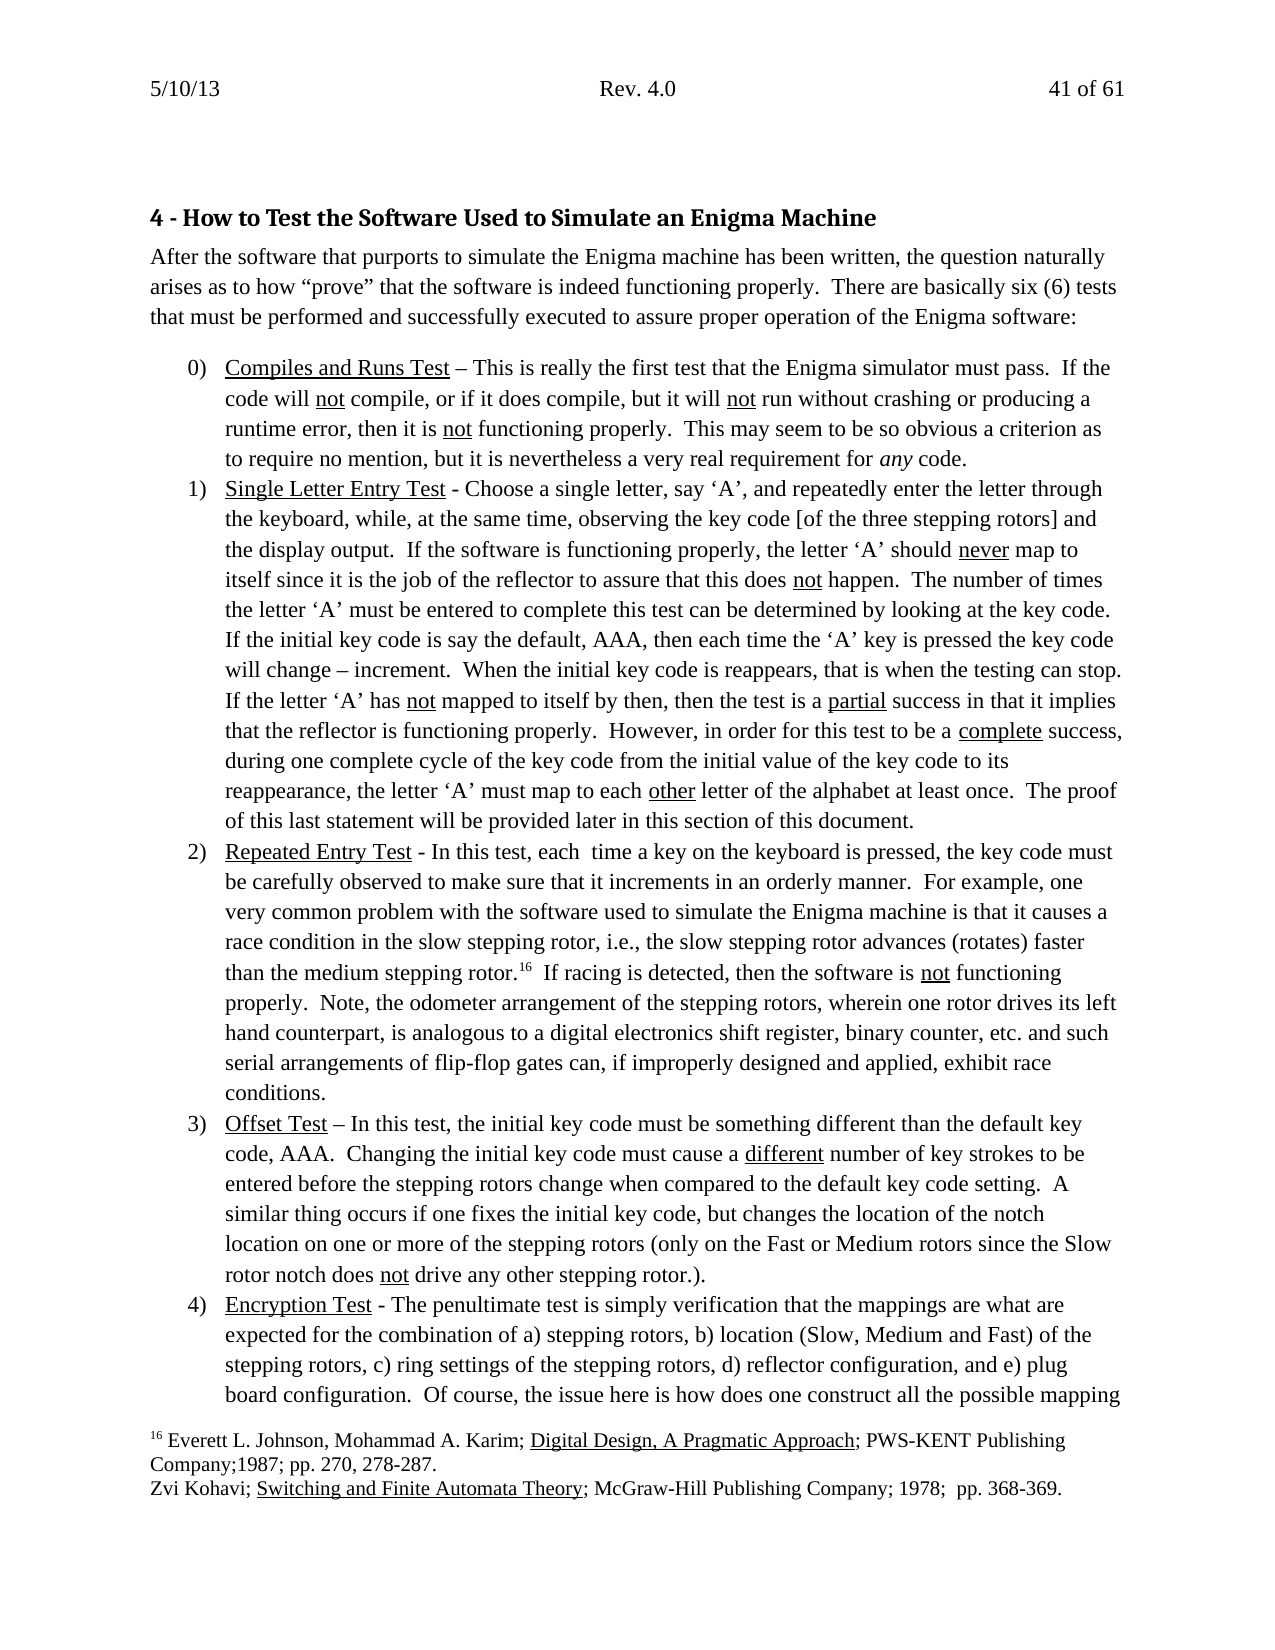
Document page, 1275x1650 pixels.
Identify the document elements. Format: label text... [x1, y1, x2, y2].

subtitle 4 - How to Test the Software Used to Simulate an Enigma Machine [150, 204, 1125, 232]
text After the software that purports to simulate the Enigma machine has been written, the question naturally arises as to how “prove” that the software is indeed functioning properly. There are basically six (6) tests that must be performed and successfully executed to assure proper operation of the Enigma software: [150, 243, 1125, 330]
list Compiles and Runs Test – This is really the first test that the Enigma simulator must pass. If the code will not compile, or if it does compile, but it will not run without crashing or producing a runtime error, then it is not functioning properly. This may seem to be so obvious a criterion as to require no mention, but it is nevertheless a very real requirement for any code. [187, 354, 1125, 471]
list Repeated Entry Test - In this test, each time a key on the keyboard is pressed, the key code must be carefully observed to make sure that it increments in an orderly manner. For example, one very common problem with the software used to simulate the Enigma machine is that it causes a race condition in the slow stepping rotor, i.e., the slow stepping rotor advances (rotates) faster than the medium stepping rotor. If racing is detected, then the software is not functioning properly. Note, the odometer arrangement of the stepping rotors, wherein one rotor drives its left hand counterpart, is analogous to a digital electronics shift register, binary counter, etc. and such serial arrangements of flip-flop gates can, if improperly designed and applied, exhibit race conditions. [187, 838, 1125, 1106]
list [187, 1291, 1125, 1408]
list Offset Test – In this test, the initial key code must be something different than the default key code, AAA. Changing the initial key code must cause a different number of key strokes to be entered before the stepping rotors change when compared to the default key code setting. A similar thing occurs if one fixes the initial key code, but changes the location of the notch location on one or more of the stepping rotors (only on the Fast or Medium rotors since the Slow rotor notch does not drive any other stepping rotor.). [187, 1110, 1125, 1287]
list Single Letter Entry Test - Choose a single letter, say ‘A’, and repeatedly enter the letter through the keyboard, while, at the same time, observing the key code [of the three stepping rotors] and the display output. If the software is functioning properly, the letter ‘A’ should never map to itself since it is the job of the reflector to assure that this does not happen. The number of times the letter ‘A’ must be entered to complete this test can be determined by looking at the key code. If the initial key code is say the default, AAA, then each time the ‘A’ key is pressed the key code will change – increment. When the initial key code is reappears, that is when the testing can stop. If the letter ‘A’ has not mapped to itself by then, then the test is a partial success in that it implies that the reflector is functioning properly. However, in order for this test to be a complete success, during one complete cycle of the key code from the initial value of the key code to its reappearance, the letter ‘A’ must map to each other letter of the alphabet at least once. The proof of this last statement will be provided later in this section of this document. [187, 475, 1125, 834]
